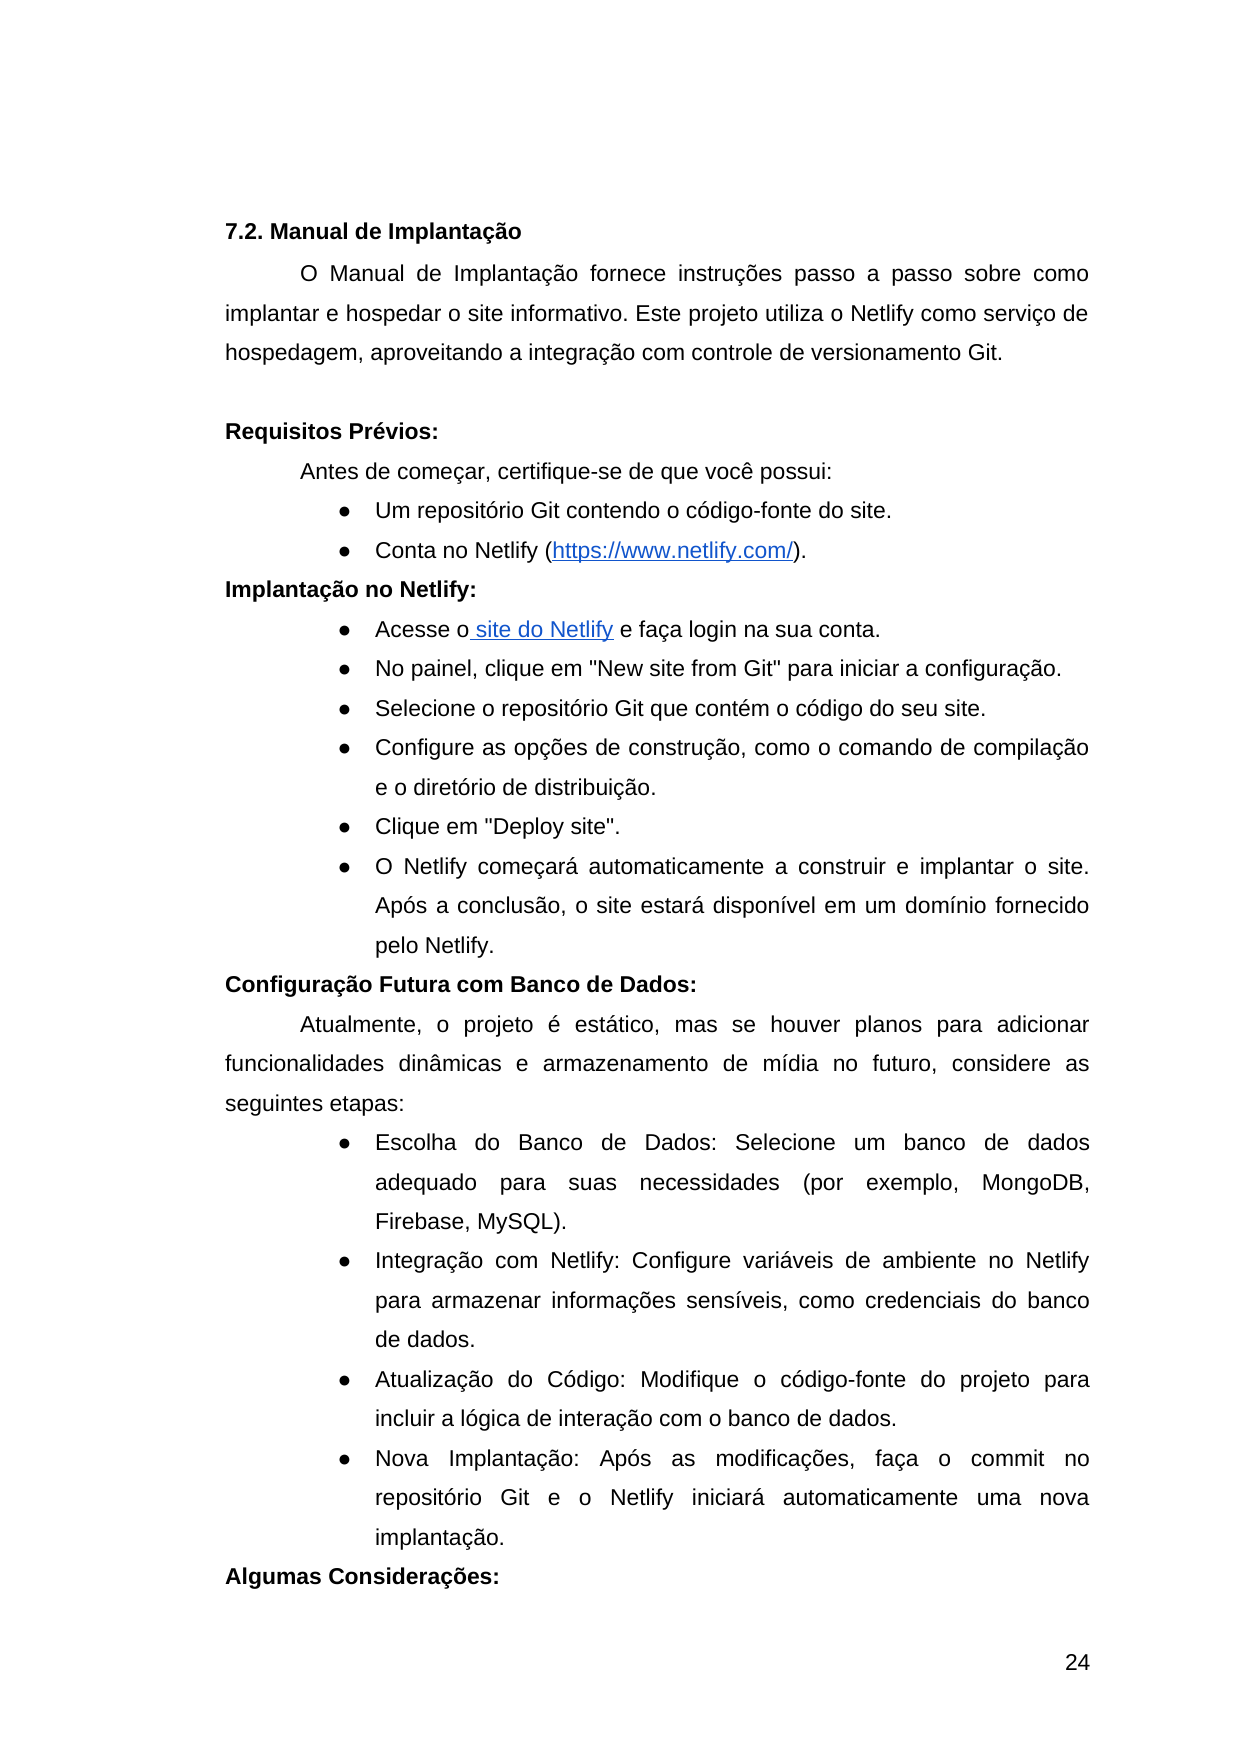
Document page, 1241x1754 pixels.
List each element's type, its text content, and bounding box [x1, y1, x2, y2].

text Atualmente, o projeto é estático, mas se houver planos para adicionar funcionalidades dinâmicas e armazenamento de mídia no futuro, considere as seguintes etapas: [225, 1011, 1090, 1116]
list Integração com Netlify: Configure variáveis de ambiente no Netlify para armazenar informações sensíveis, como credenciais do banco de dados. [337, 1247, 1090, 1353]
text Requisitos Prévios: [225, 418, 1090, 445]
list Nova Implantação: Após as modificações, faça o commit no repositório Git e o Netlify iniciará automaticamente uma nova implantação. [337, 1445, 1090, 1550]
text Configuração Futura com Banco de Dados: [225, 971, 1090, 997]
text Algumas Considerações: [225, 1563, 1090, 1589]
list Atualização do Código: Modifique o código-fonte do projeto para incluir a lógica de interação com o banco de dados. [337, 1366, 1090, 1432]
list Conta no Netlify (https://www.netlify.com/). [337, 537, 1090, 563]
list No painel, clique em "New site from Git" para iniciar a configuração. [337, 655, 1090, 682]
list Selecione o repositório Git que contém o código do seu site. [337, 695, 1090, 721]
text O Manual de Implantação fornece instruções passo a passo sobre como implantar e hospedar o site informativo. Este projeto utiliza o Netlify como serviço de hospedagem, aproveitando a integração com controle de versionamento Git. [225, 260, 1090, 366]
list O Netlify começará automaticamente a construir e implantar o site. Após a conclusão, o site estará disponível em um domínio fornecido pelo Netlify. [337, 853, 1090, 958]
list Configure as opções de construção, como o comando de compilação e o diretório de distribuição. [337, 734, 1090, 800]
list Clique em "Deploy site". [337, 813, 1090, 839]
text Antes de começar, certifique-se de que você possui: [225, 458, 1090, 484]
subtitle 7.2. Manual de Implantação [225, 218, 1090, 244]
list Um repositório Git contendo o código-fonte do site. [337, 497, 1090, 524]
list Acesse o site do Netlify e faça login na sua conta. [337, 616, 1090, 642]
text Implantação no Netlify: [225, 576, 1090, 603]
list Escolha do Banco de Dados: Selecione um banco de dados adequado para suas necessidades (por exemplo, MongoDB, Firebase, MySQL). [337, 1129, 1090, 1234]
